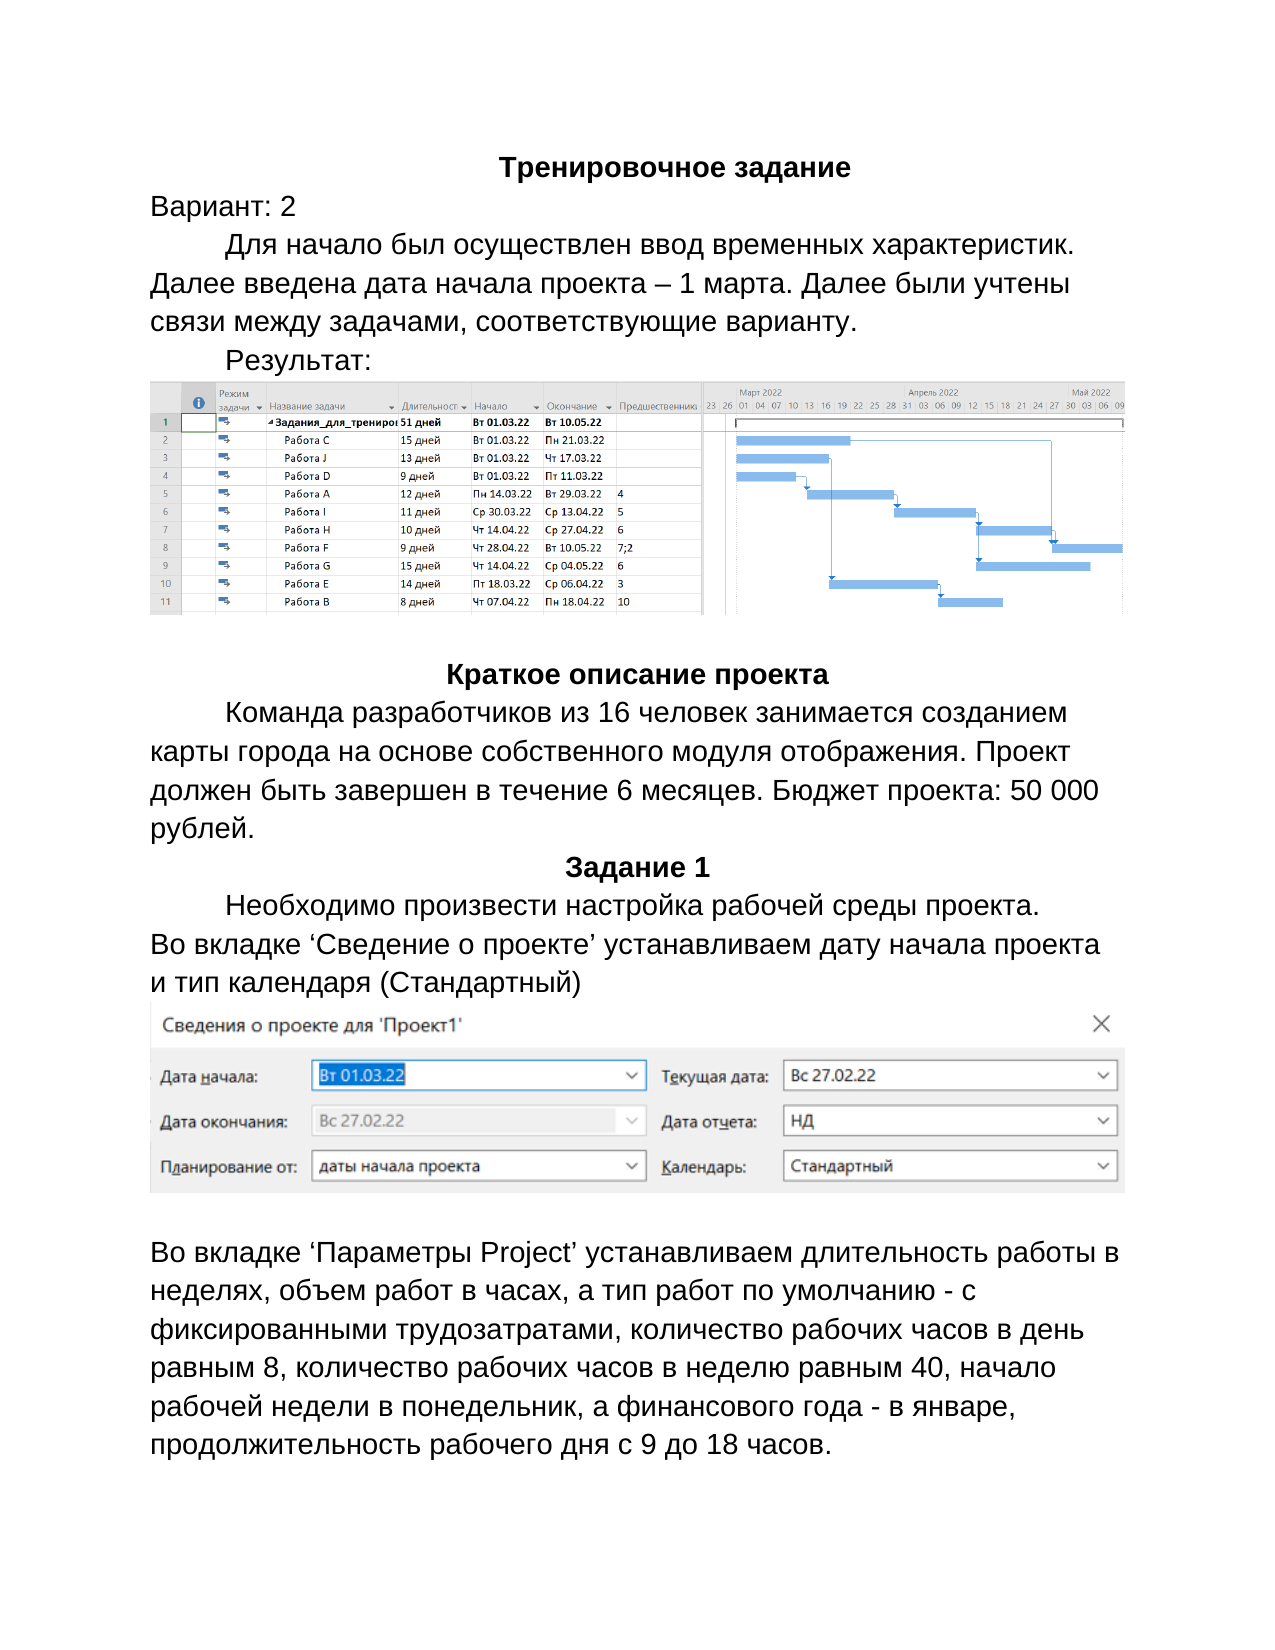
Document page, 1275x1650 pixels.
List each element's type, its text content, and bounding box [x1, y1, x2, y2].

text Задание 1 [150, 850, 1125, 883]
text Необходимо произвести настройка рабочей среды проекта. [150, 888, 1125, 922]
text Тренировочное задание [150, 150, 1125, 183]
text Во вкладке ‘Сведение о проекте’ устанавливаем дату начала проекта и тип календаря (Стандартный) [150, 927, 1125, 1002]
text Результат: [150, 343, 1125, 376]
text Команда разработчиков из 16 человек занимается созданием карты города на основе собственного модуля отображения. Проект должен быть завершен в течение 6 месяцев. Бюджет проекта: 50 000 рублей. [150, 696, 1125, 845]
text Вариант: 2 [150, 188, 1125, 222]
picture [150, 381, 1125, 615]
text Краткое описание проекта [150, 657, 1125, 691]
picture [150, 1002, 1125, 1193]
text Для начало был осуществлен ввод временных характеристик. Далее введена дата начала проекта – 1 марта. Далее были учтены связи между задачами, соответствующие варианту. [150, 227, 1125, 338]
text Во вкладке ‘Параметры Project’ устанавливаем длительность работы в неделях, объем работ в часах, а тип работ по умолчанию - с фиксированными трудозатратами, количество рабочих часов в день равным 8, количество рабочих часов в неделю равным 40, начало рабочей недели в понедельник, а финансового года - в январе, продолжительность рабочего дня с 9 до 18 часов. [150, 1235, 1125, 1461]
